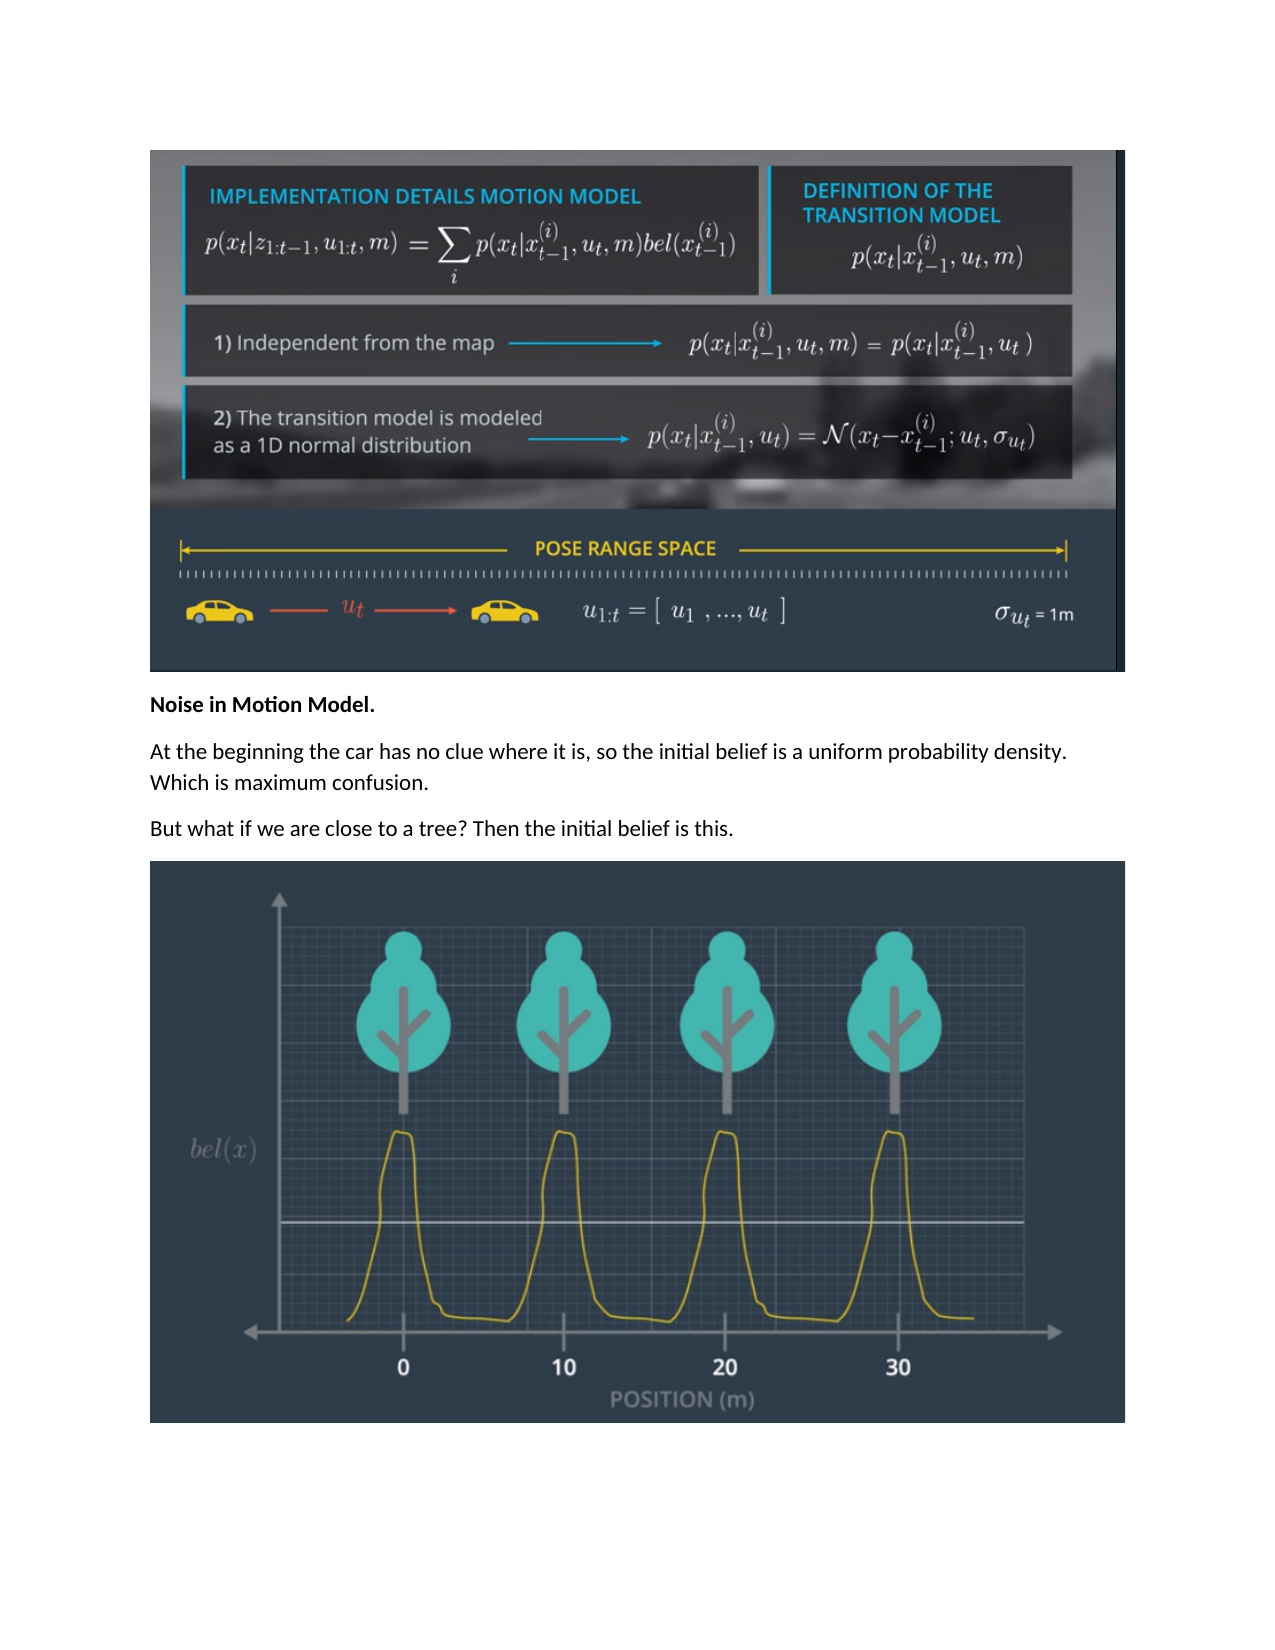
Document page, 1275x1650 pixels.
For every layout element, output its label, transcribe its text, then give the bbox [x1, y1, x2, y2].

text But what if we are close to a tree? Then the initial belief is this. [150, 814, 1125, 843]
text At the beginning the car has no clue where it is, so the initial belief is a uniform probability density. Which is maximum confusion. [150, 737, 1125, 796]
picture [150, 150, 1125, 672]
picture [150, 861, 1125, 1423]
text Noise in Motion Model. [150, 691, 1125, 719]
